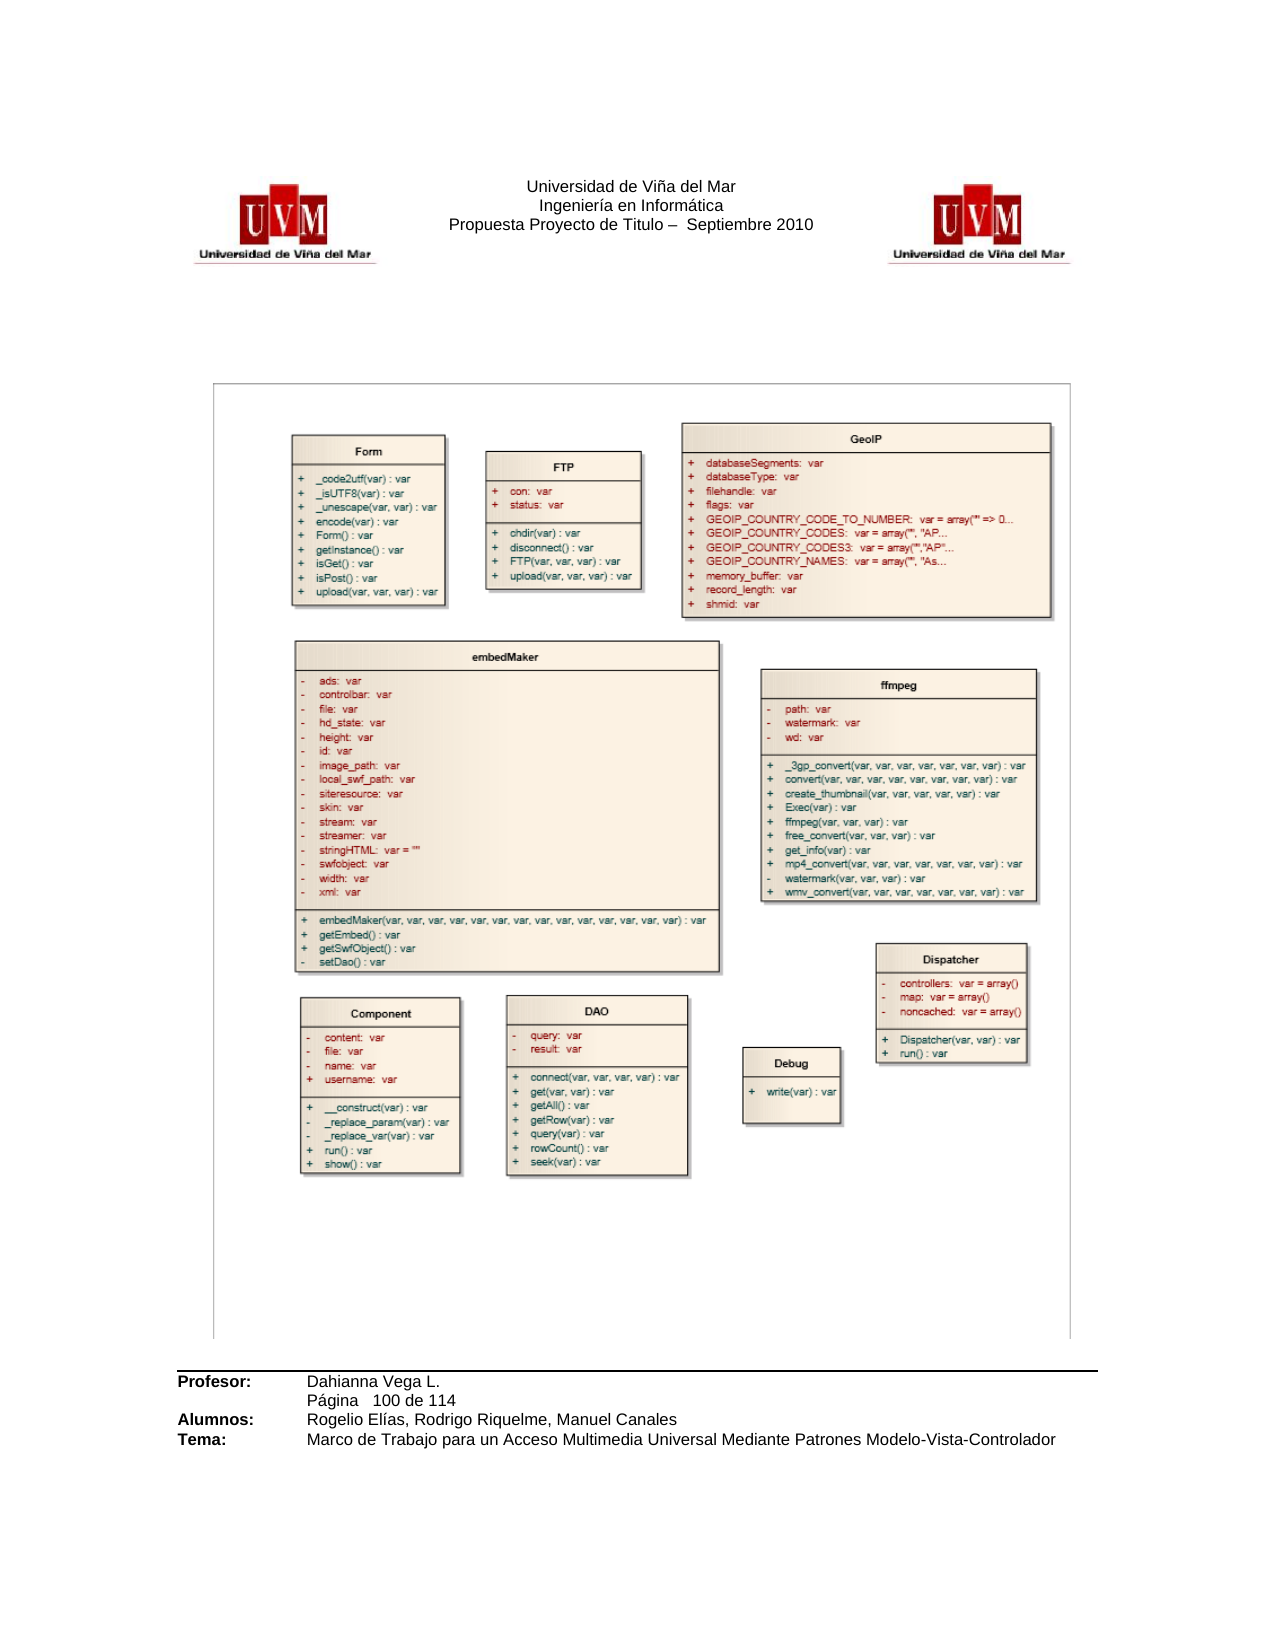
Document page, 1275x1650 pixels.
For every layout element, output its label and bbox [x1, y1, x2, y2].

picture [871, 176, 1084, 267]
picture [177, 176, 390, 267]
picture [177, 346, 1098, 1339]
